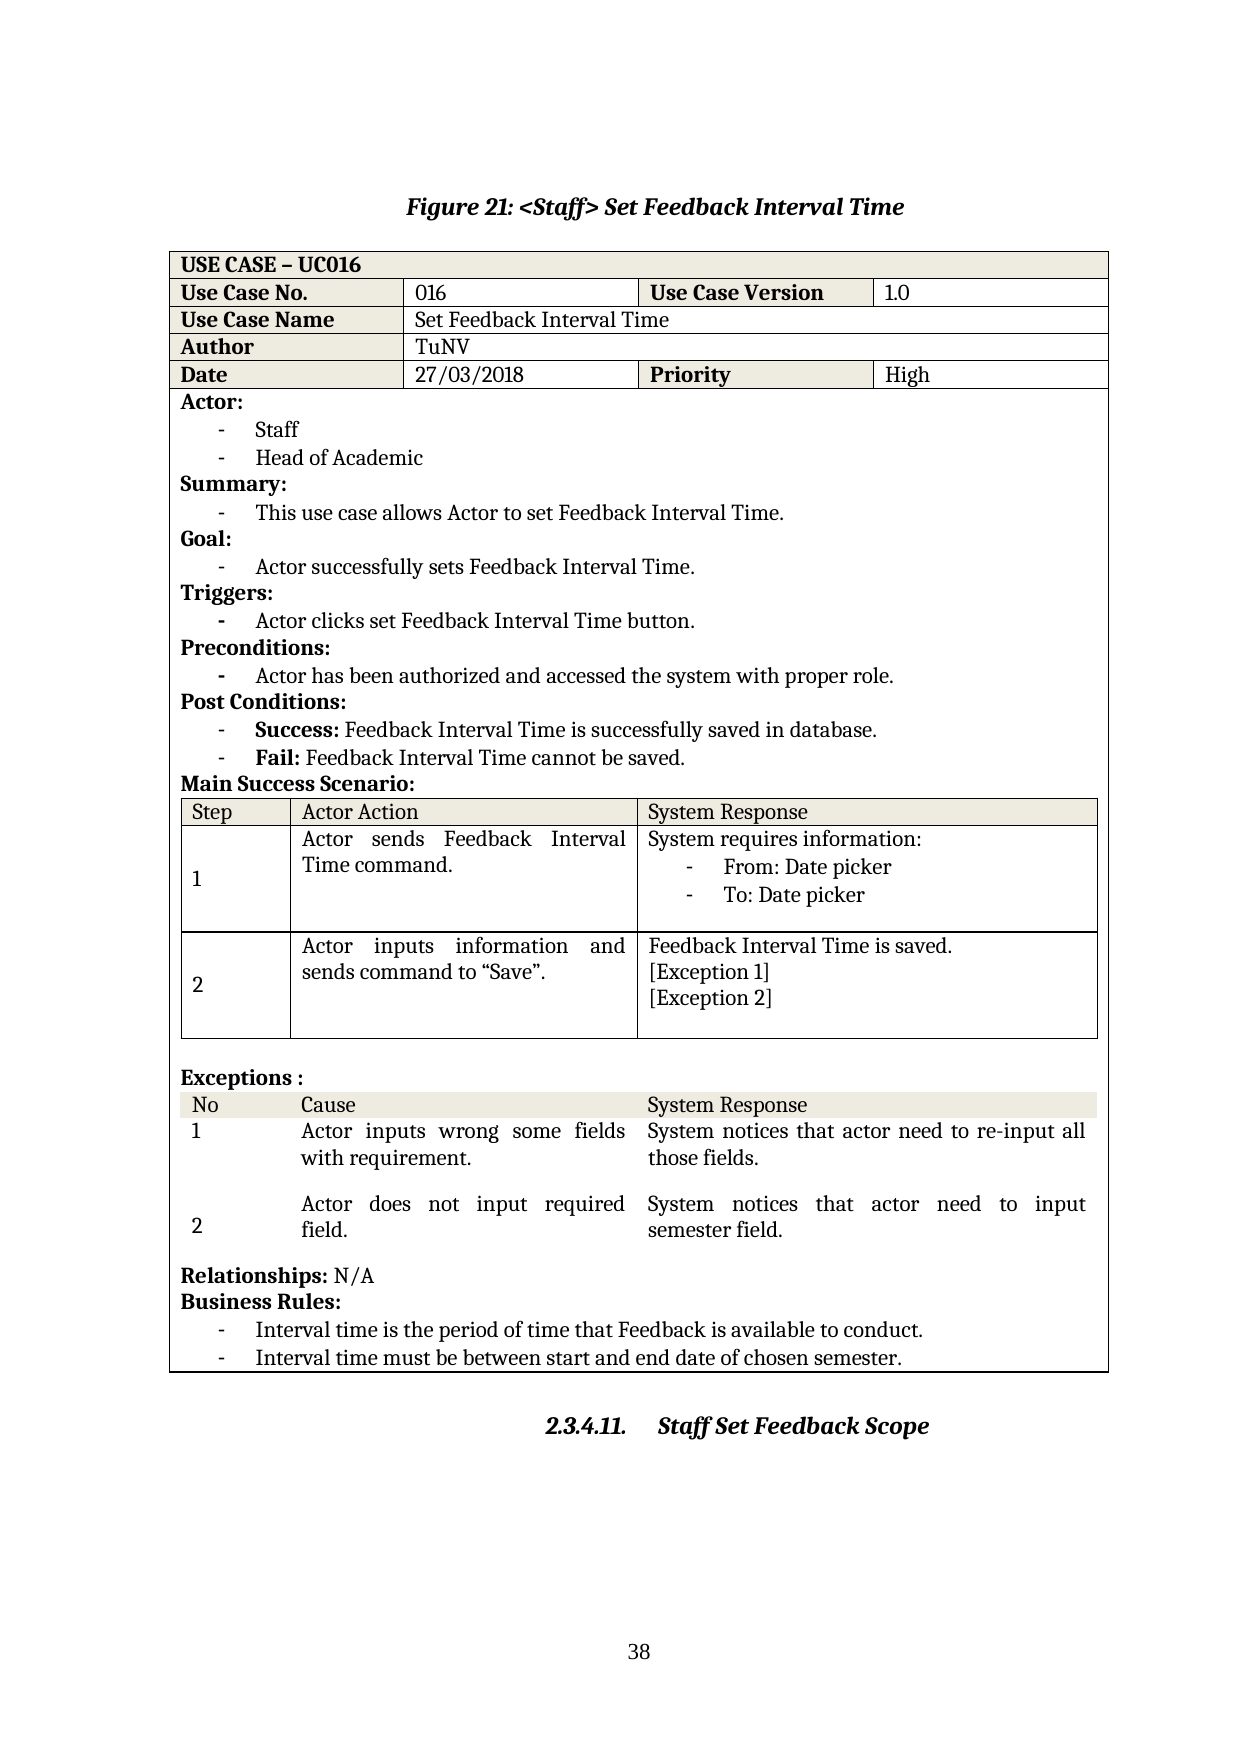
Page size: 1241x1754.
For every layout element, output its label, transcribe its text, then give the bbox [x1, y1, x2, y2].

table_header USE CASE – UC016 [170, 252, 1108, 278]
table_cell Author [170, 334, 403, 360]
table_cell High [874, 361, 1108, 388]
table_cell 1.0 [874, 279, 1108, 306]
table_cell Priority [639, 361, 873, 388]
table_cell Set Feedback Interval Time [404, 307, 1108, 333]
table_cell Date [170, 361, 403, 388]
table_cell 016 [404, 279, 638, 306]
table_cell Use Case No. [170, 279, 403, 306]
list Staff Set Feedback Scope [545, 1412, 1171, 1440]
table_cell 27/03/2018 [404, 361, 638, 388]
text Figure 21: <Staff> Set Feedback Interval Time [331, 193, 1171, 222]
table_cell TuNV [404, 334, 1108, 360]
table_cell Actor: Staff Head of Academic Summary: This use case allows Actor to set Feedback Interval Time. Goal: Actor successfully sets Feedback Interval Time. Triggers: Actor clicks set Feedback Interval Time button. Preconditions: Actor has been authorized and accessed the system with proper role. Post Conditions: Success: Feedback Interval Time is successfully saved in database. Fail: Feedback Interval Time cannot be saved. Main Success Scenario: Exceptions : Relationships: N/A Business Rules: Interval time is the period of time that Feedback is available to conduct. Interval time must be between start and end date of chosen semester. [170, 389, 1108, 1371]
table_cell Use Case Name [170, 307, 403, 333]
table_cell Use Case Version [639, 279, 873, 306]
